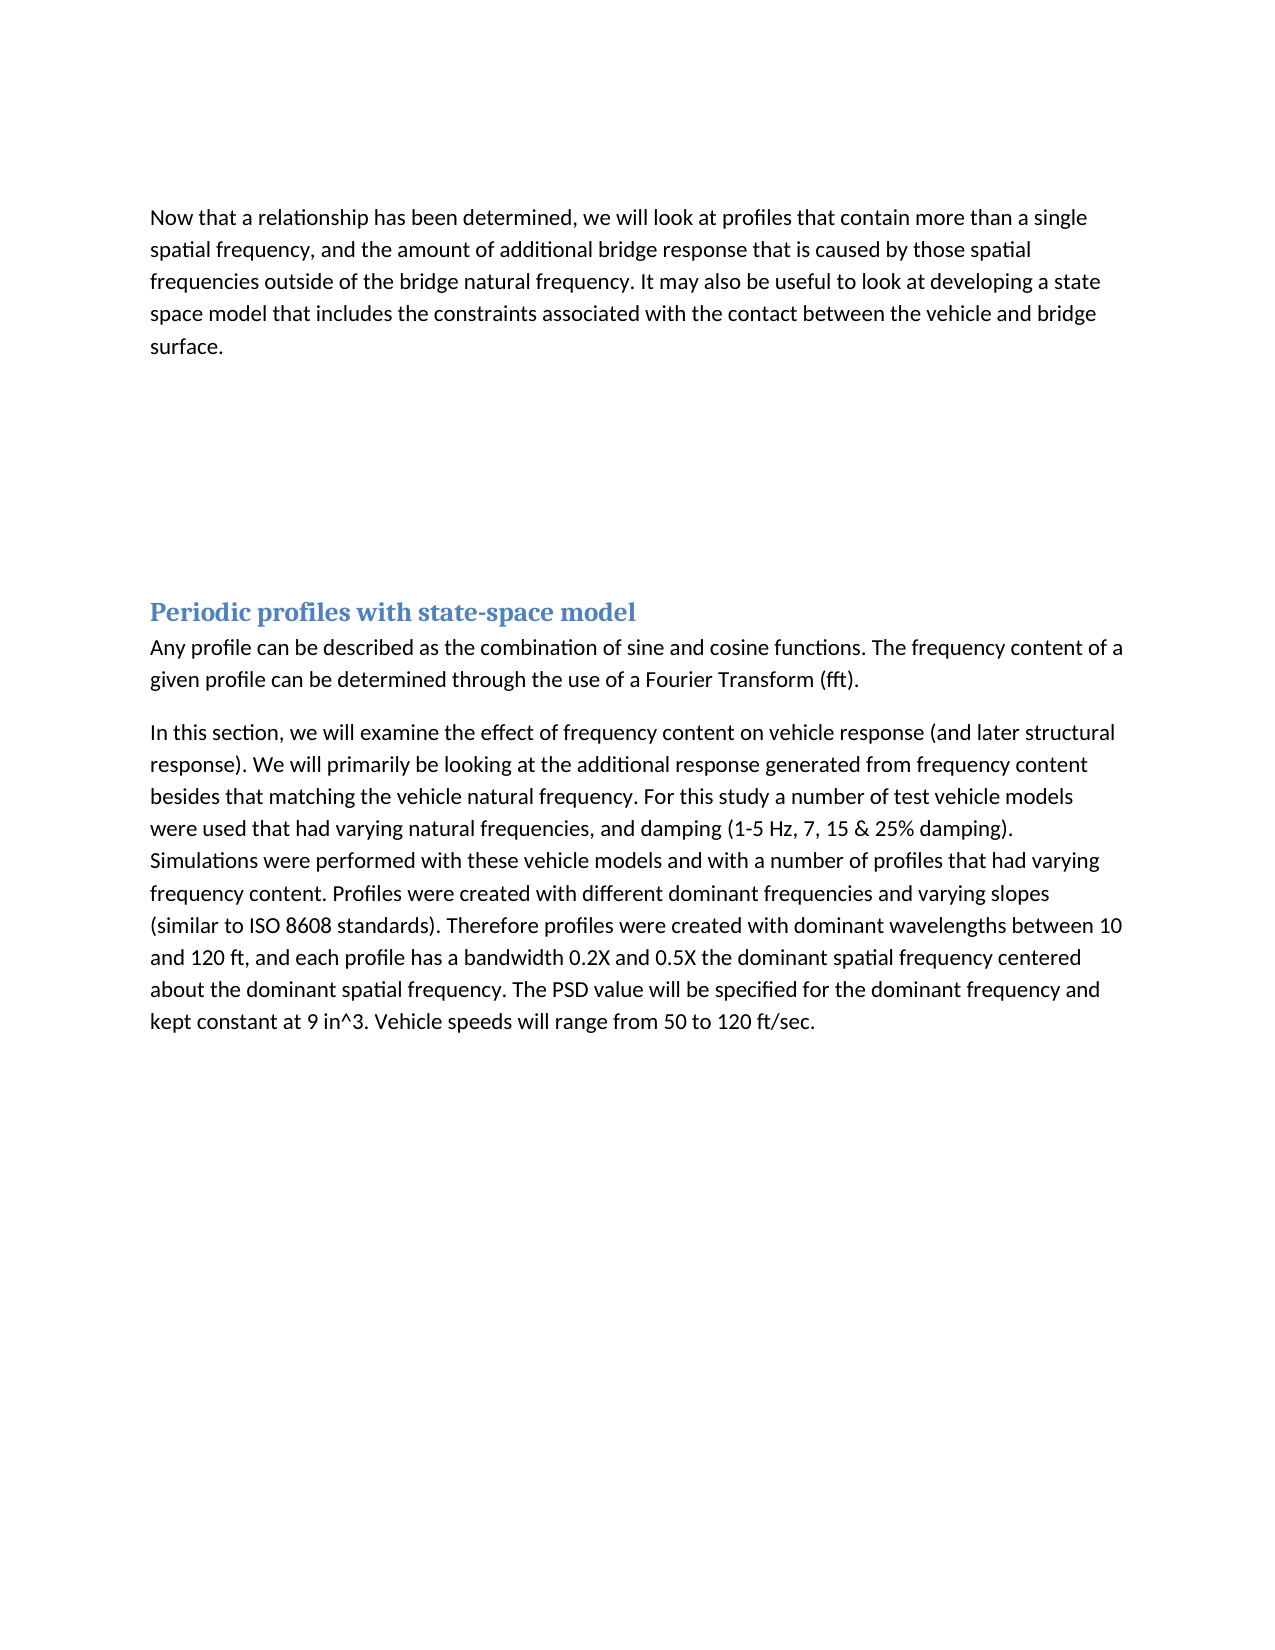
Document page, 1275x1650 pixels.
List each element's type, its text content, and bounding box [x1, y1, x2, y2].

text In this section, we will examine the effect of frequency content on vehicle response (and later structural response). We will primarily be looking at the additional response generated from frequency content besides that matching the vehicle natural frequency. For this study a number of test vehicle models were used that had varying natural frequencies, and damping (1-5 Hz, 7, 15 & 25% damping). Simulations were performed with these vehicle models and with a number of profiles that had varying frequency content. Profiles were created with different dominant frequencies and varying slopes (similar to ISO 8608 standards). Therefore profiles were created with dominant wavelengths between 10 and 120 ft, and each profile has a bandwidth 0.2X and 0.5X the dominant spatial frequency centered about the dominant spatial frequency. The PSD value will be specified for the dominant frequency and kept constant at 9 in^3. Vehicle speeds will range from 50 to 120 ft/sec. [150, 718, 1125, 1036]
text Now that a relationship has been determined, we will look at profiles that contain more than a single spatial frequency, and the amount of additional bridge response that is caused by those spatial frequencies outside of the bridge natural frequency. It may also be useful to look at developing a state space model that includes the constraints associated with the contact between the vehicle and bridge surface. [150, 203, 1125, 360]
subtitle Periodic profiles with state-space model [150, 597, 1125, 628]
text Any profile can be described as the combination of sine and cosine functions. The frequency content of a given profile can be determined through the use of a Fourier Transform (fft). [150, 633, 1125, 693]
